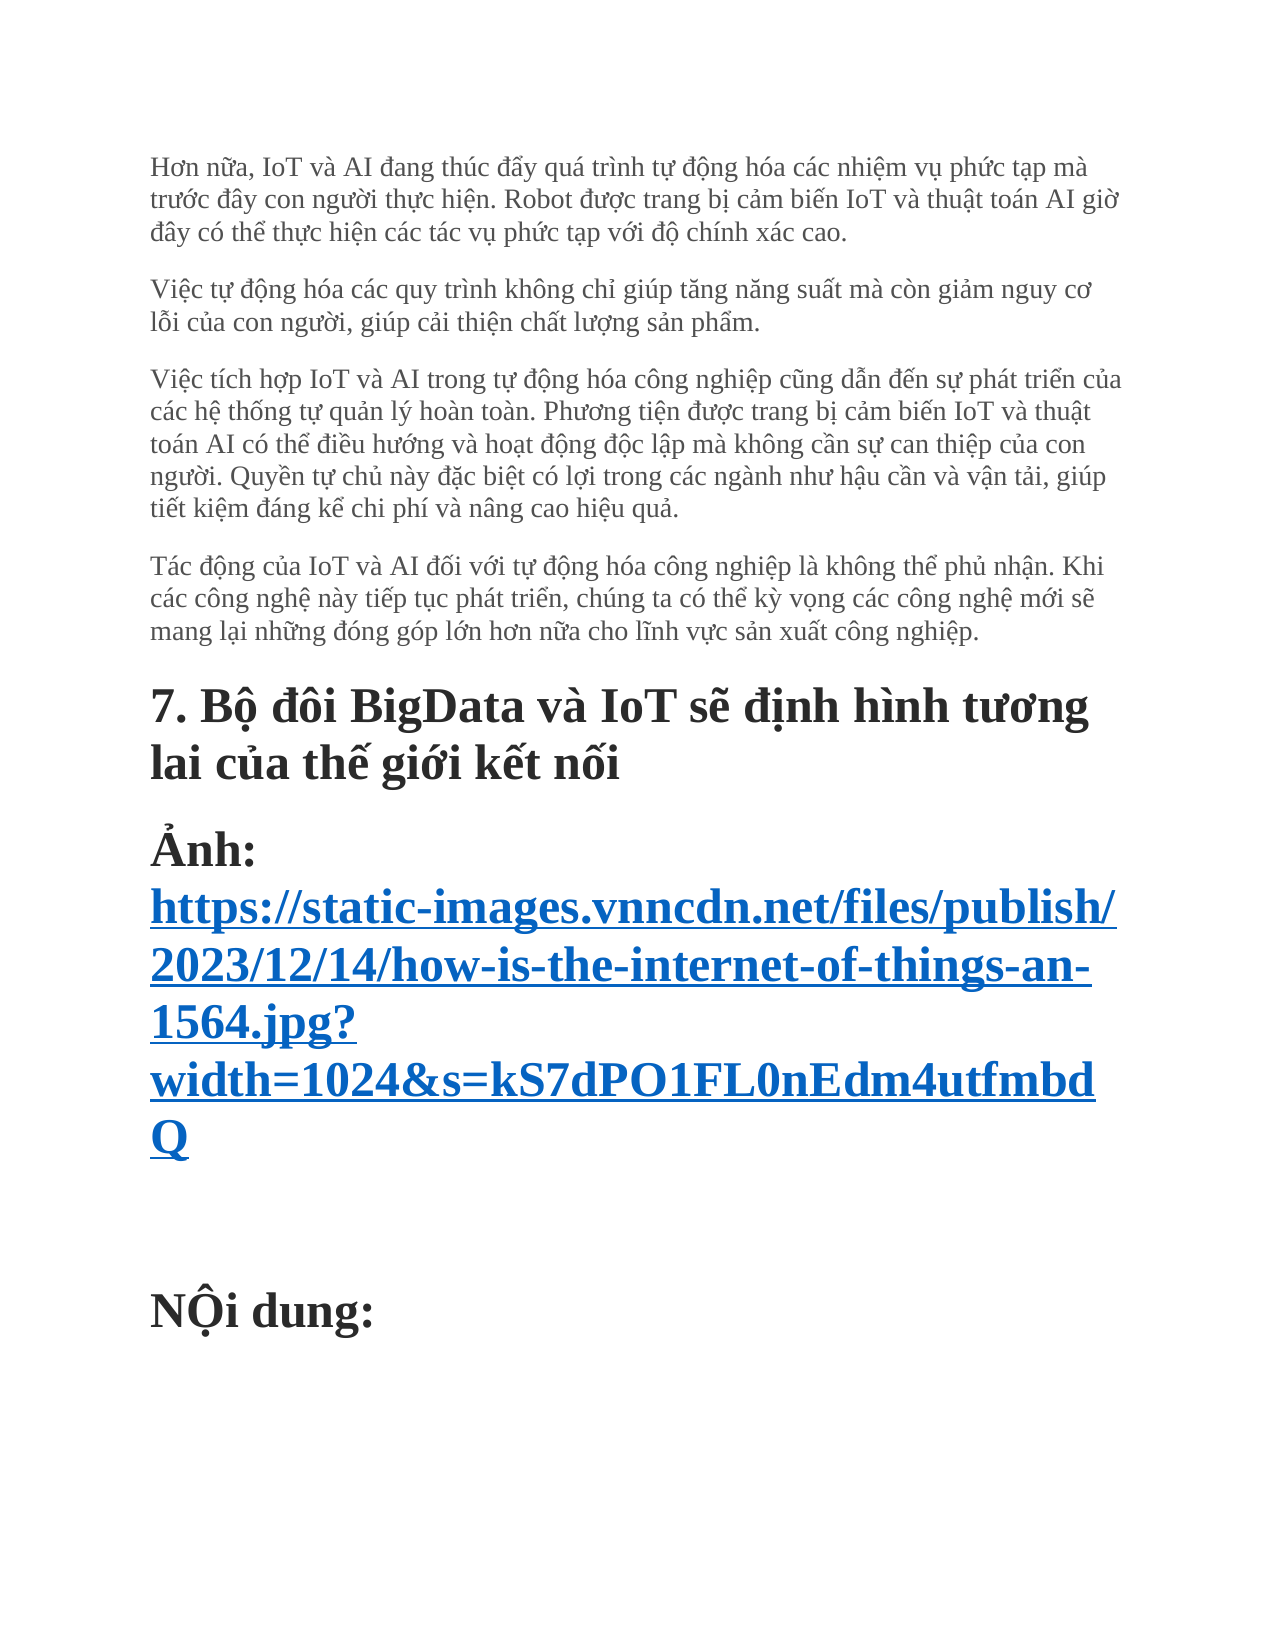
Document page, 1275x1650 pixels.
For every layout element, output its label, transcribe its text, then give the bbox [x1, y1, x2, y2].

subtitle Ảnh: https://static-images.vnncdn.net/files/publish/2023/12/14/how-is-the-internet-of-things-an-1564.jpg?width=1024&s=kS7dPO1FL0nEdm4utfmbdQ [150, 819, 1125, 1164]
text Việc tự động hóa các quy trình không chỉ giúp tăng năng suất mà còn giảm nguy cơ lỗi của con người, giúp cải thiện chất lượng sản phẩm. [150, 272, 1125, 337]
subtitle 7. Bộ đôi BigData và IoT sẽ định hình tương lai của thế giới kết nối [150, 675, 1125, 790]
text Hơn nữa, IoT và AI đang thúc đẩy quá trình tự động hóa các nhiệm vụ phức tạp mà trước đây con người thực hiện. Robot được trang bị cảm biến IoT và thuật toán AI giờ đây có thể thực hiện các tác vụ phức tạp với độ chính xác cao. [150, 150, 1125, 247]
text Tác động của IoT và AI đối với tự động hóa công nghiệp là không thể phủ nhận. Khi các công nghệ này tiếp tục phát triển, chúng ta có thể kỳ vọng các công nghệ mới sẽ mang lại những đóng góp lớn hơn nữa cho lĩnh vực sản xuất công nghiệp. [150, 549, 1125, 646]
text Việc tích hợp IoT và AI trong tự động hóa công nghiệp cũng dẫn đến sự phát triển của các hệ thống tự quản lý hoàn toàn. Phương tiện được trang bị cảm biến IoT và thuật toán AI có thể điều hướng và hoạt động độc lập mà không cần sự can thiệp của con người. Quyền tự chủ này đặc biệt có lợi trong các ngành như hậu cần và vận tải, giúp tiết kiệm đáng kể chi phí và nâng cao hiệu quả. [150, 362, 1125, 524]
subtitle NỘi dung: [150, 1280, 1125, 1338]
